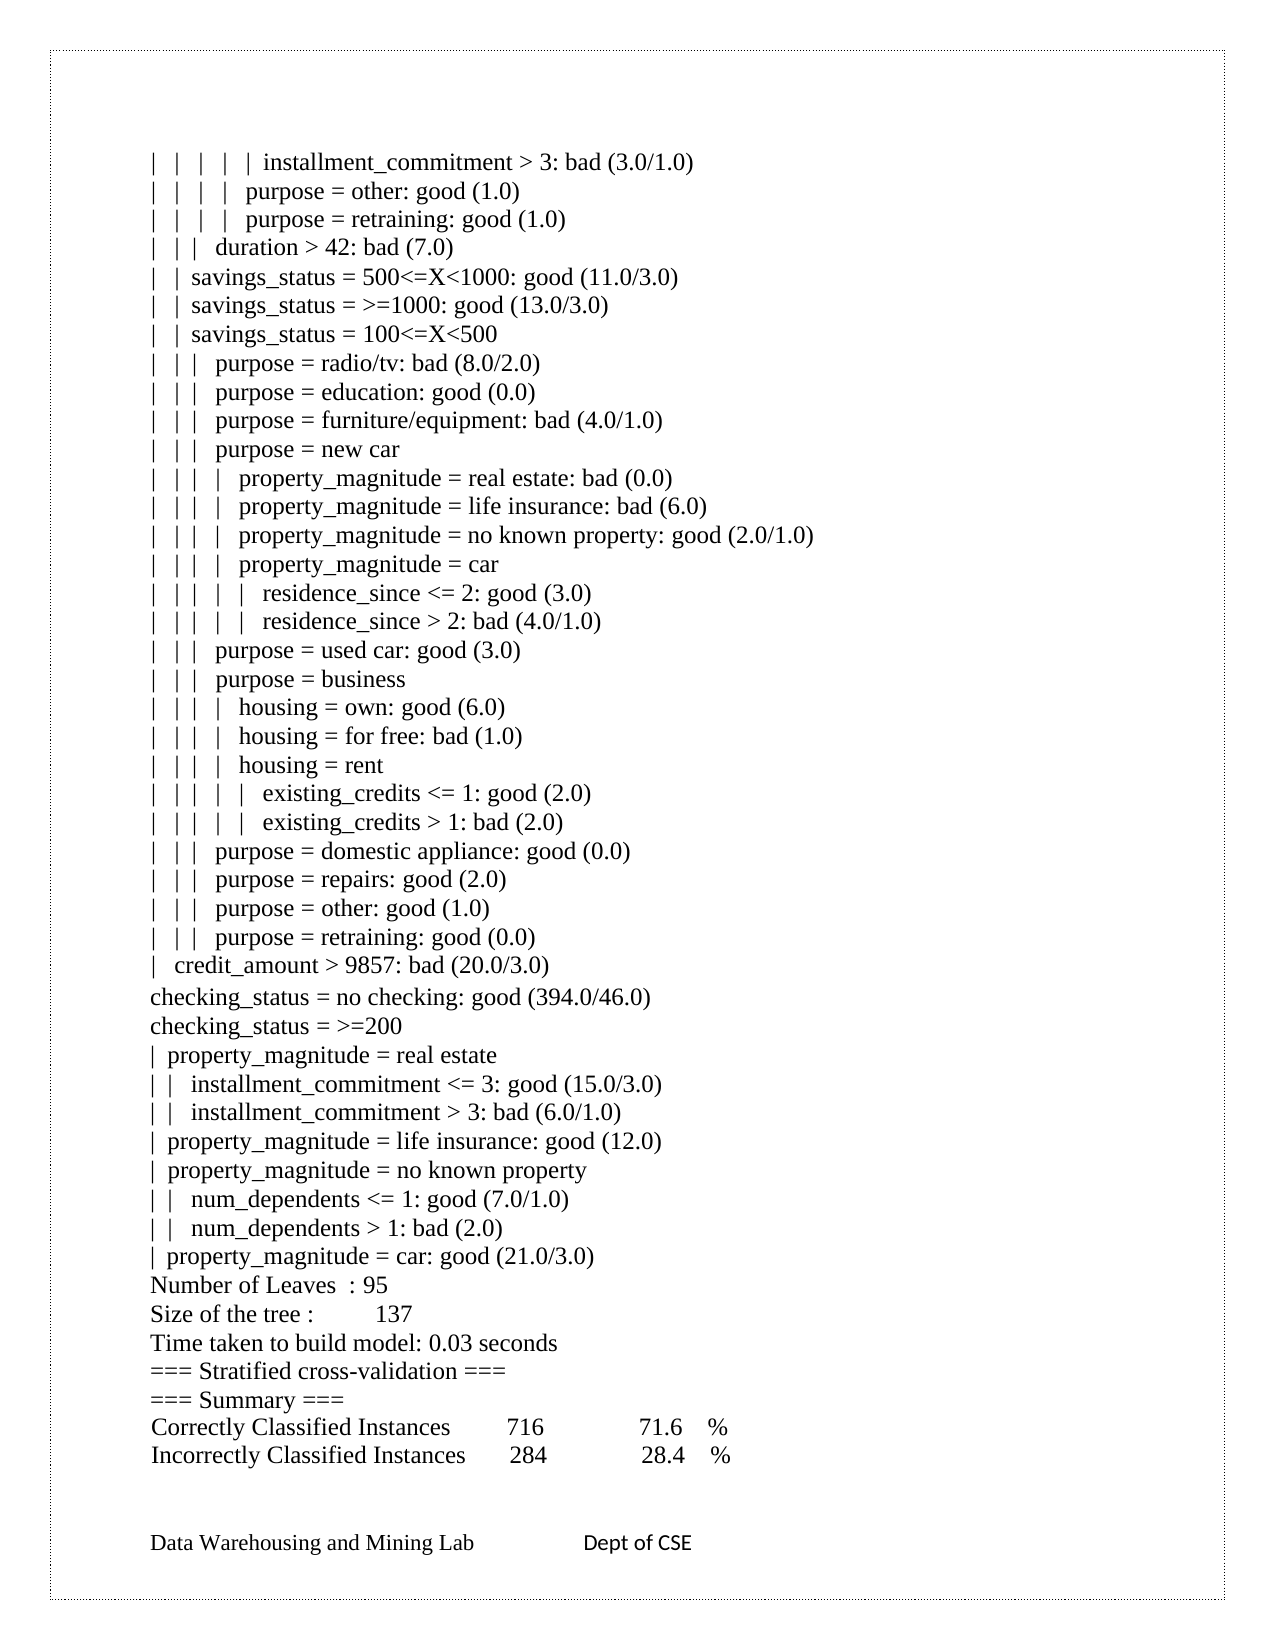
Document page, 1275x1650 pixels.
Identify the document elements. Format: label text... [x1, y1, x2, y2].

text | | installment_commitment > 3: bad (6.0/1.0) [150, 1097, 1177, 1126]
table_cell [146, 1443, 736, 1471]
text Time taken to build model: 0.03 seconds [150, 1328, 1177, 1356]
text | property_magnitude = life insurance: good (12.0) [150, 1126, 1177, 1155]
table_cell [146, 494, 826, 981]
text checking_status = no checking: good (394.0/46.0) checking_status = >=200 [150, 982, 651, 1040]
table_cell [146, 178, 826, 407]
text | | installment_commitment <= 3: good (15.0/3.0) [150, 1069, 1177, 1097]
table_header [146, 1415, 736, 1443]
text | property_magnitude = real estate [150, 1040, 1177, 1069]
text Size of the tree : 137 [150, 1299, 1177, 1328]
text | property_magnitude = no known property [150, 1155, 1177, 1184]
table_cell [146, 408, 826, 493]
text | | num_dependents <= 1: good (7.0/1.0) [150, 1184, 1177, 1212]
text === Stratified cross-validation === [150, 1356, 1177, 1385]
text | property_magnitude = car: good (21.0/3.0) Number of Leaves : 95 [150, 1241, 669, 1299]
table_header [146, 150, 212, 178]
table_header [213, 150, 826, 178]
text | | num_dependents > 1: bad (2.0) [150, 1213, 1177, 1241]
text === Summary === [150, 1385, 1177, 1414]
